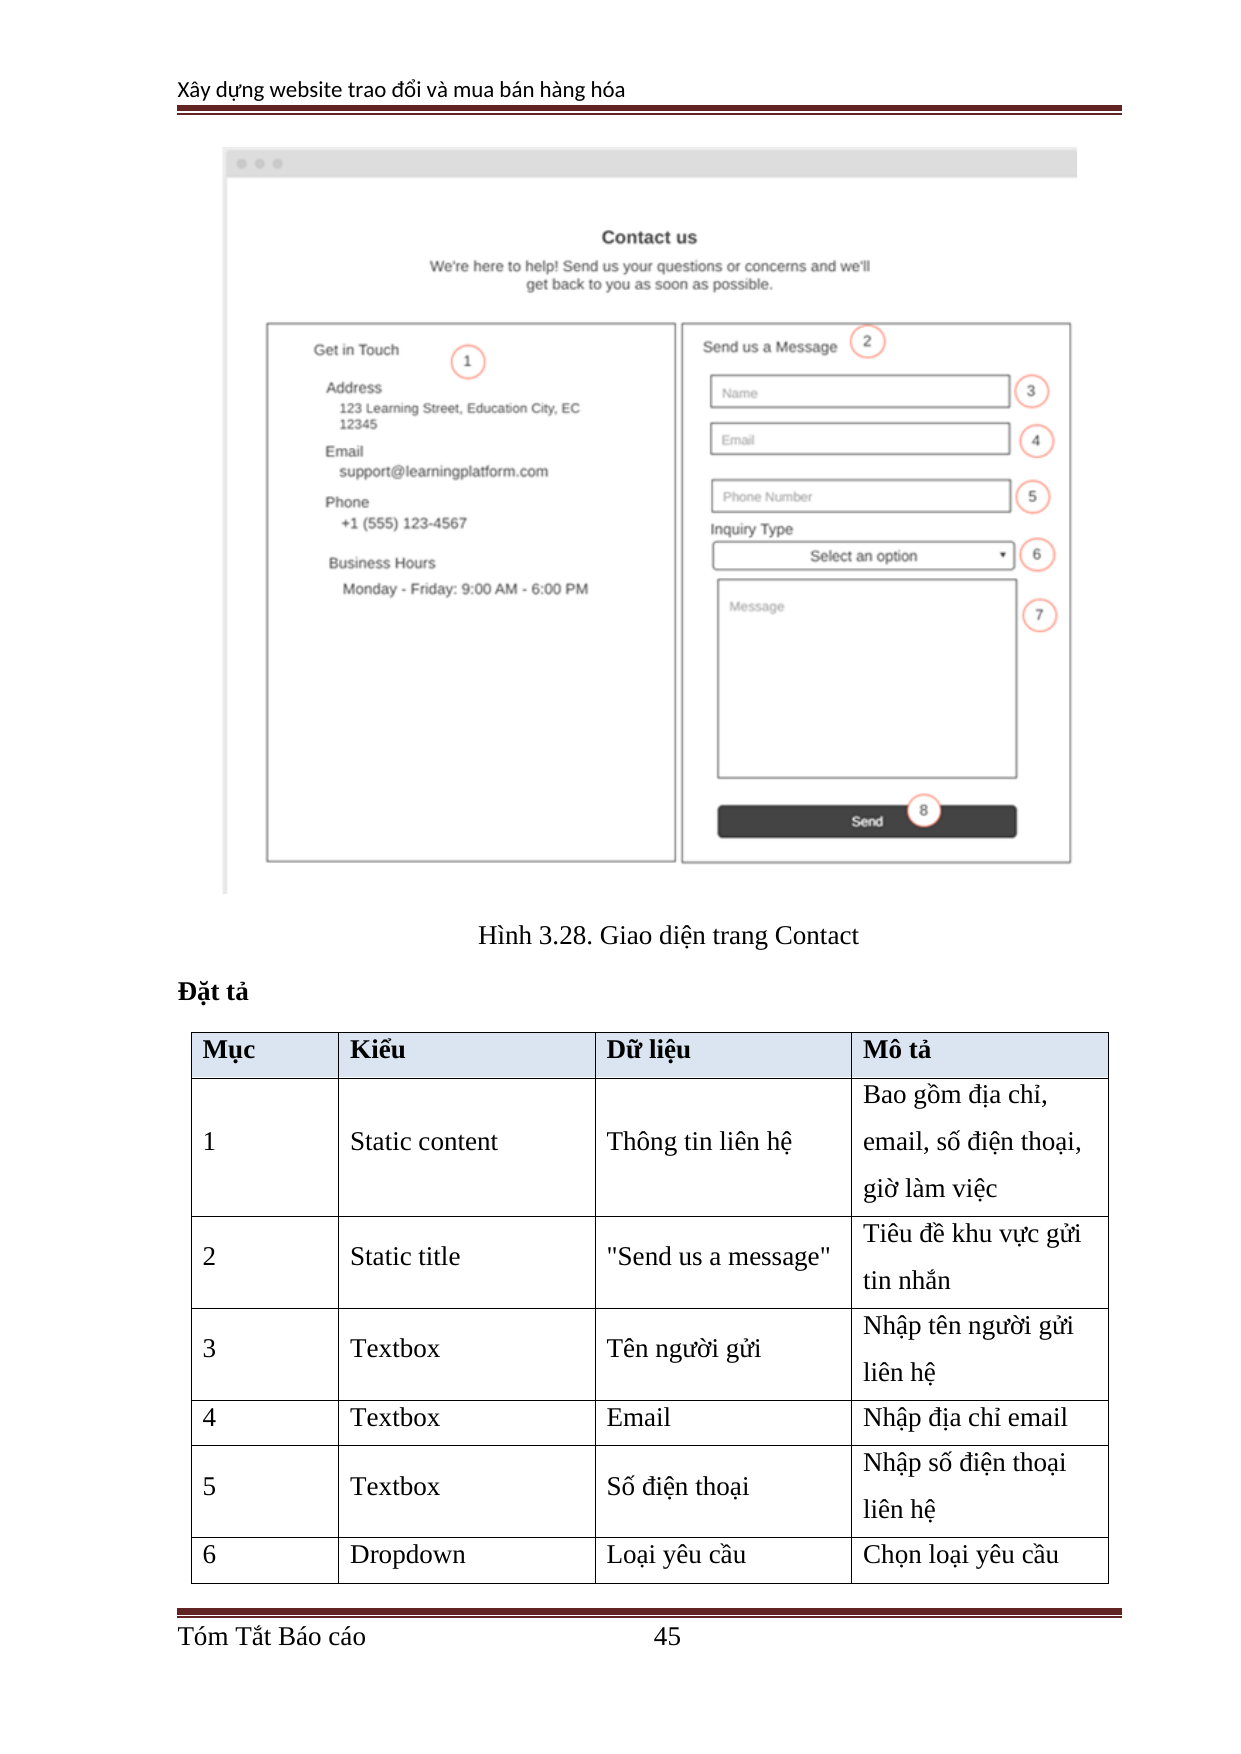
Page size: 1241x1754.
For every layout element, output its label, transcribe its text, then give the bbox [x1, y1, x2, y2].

table_header Dữ liệu [596, 1033, 851, 1077]
table_cell 5 [192, 1446, 338, 1537]
table_cell Loại yêu cầu [596, 1538, 851, 1583]
table_cell 1 [192, 1079, 338, 1216]
table_cell Nhập số điện thoại liên hệ [852, 1446, 1108, 1537]
table_cell Bao gồm địa chỉ, email, số điện thoại, giờ làm việc [852, 1079, 1108, 1216]
table_cell Textbox [339, 1446, 595, 1537]
table_header Mục [192, 1033, 338, 1077]
table_cell "Send us a message" [596, 1217, 851, 1308]
table_header Mô tả [852, 1033, 1108, 1077]
table_cell 2 [192, 1217, 338, 1308]
table_cell Tên người gửi [596, 1309, 851, 1400]
table_cell Textbox [339, 1309, 595, 1400]
table_cell Static content [339, 1079, 595, 1216]
table_cell 4 [192, 1401, 338, 1445]
table_cell 3 [192, 1309, 338, 1400]
picture [222, 147, 1078, 894]
list Hình 3.28. Giao diện trang Contact [215, 919, 1122, 950]
text Đặt tả [177, 976, 1122, 1007]
table_cell Nhập tên người gửi liên hệ [852, 1309, 1108, 1400]
table_cell Nhập địa chỉ email [852, 1401, 1108, 1445]
table_cell Email [596, 1401, 851, 1445]
table_cell Số điện thoại [596, 1446, 851, 1537]
table_cell Dropdown [339, 1538, 595, 1583]
table_header Kiểu [339, 1033, 595, 1077]
table_cell 6 [192, 1538, 338, 1583]
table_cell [852, 1538, 1108, 1583]
table_cell Textbox [339, 1401, 595, 1445]
table_cell Thông tin liên hệ [596, 1079, 851, 1216]
table_cell Static title [339, 1217, 595, 1308]
table_cell Tiêu đề khu vực gửi tin nhắn [852, 1217, 1108, 1308]
